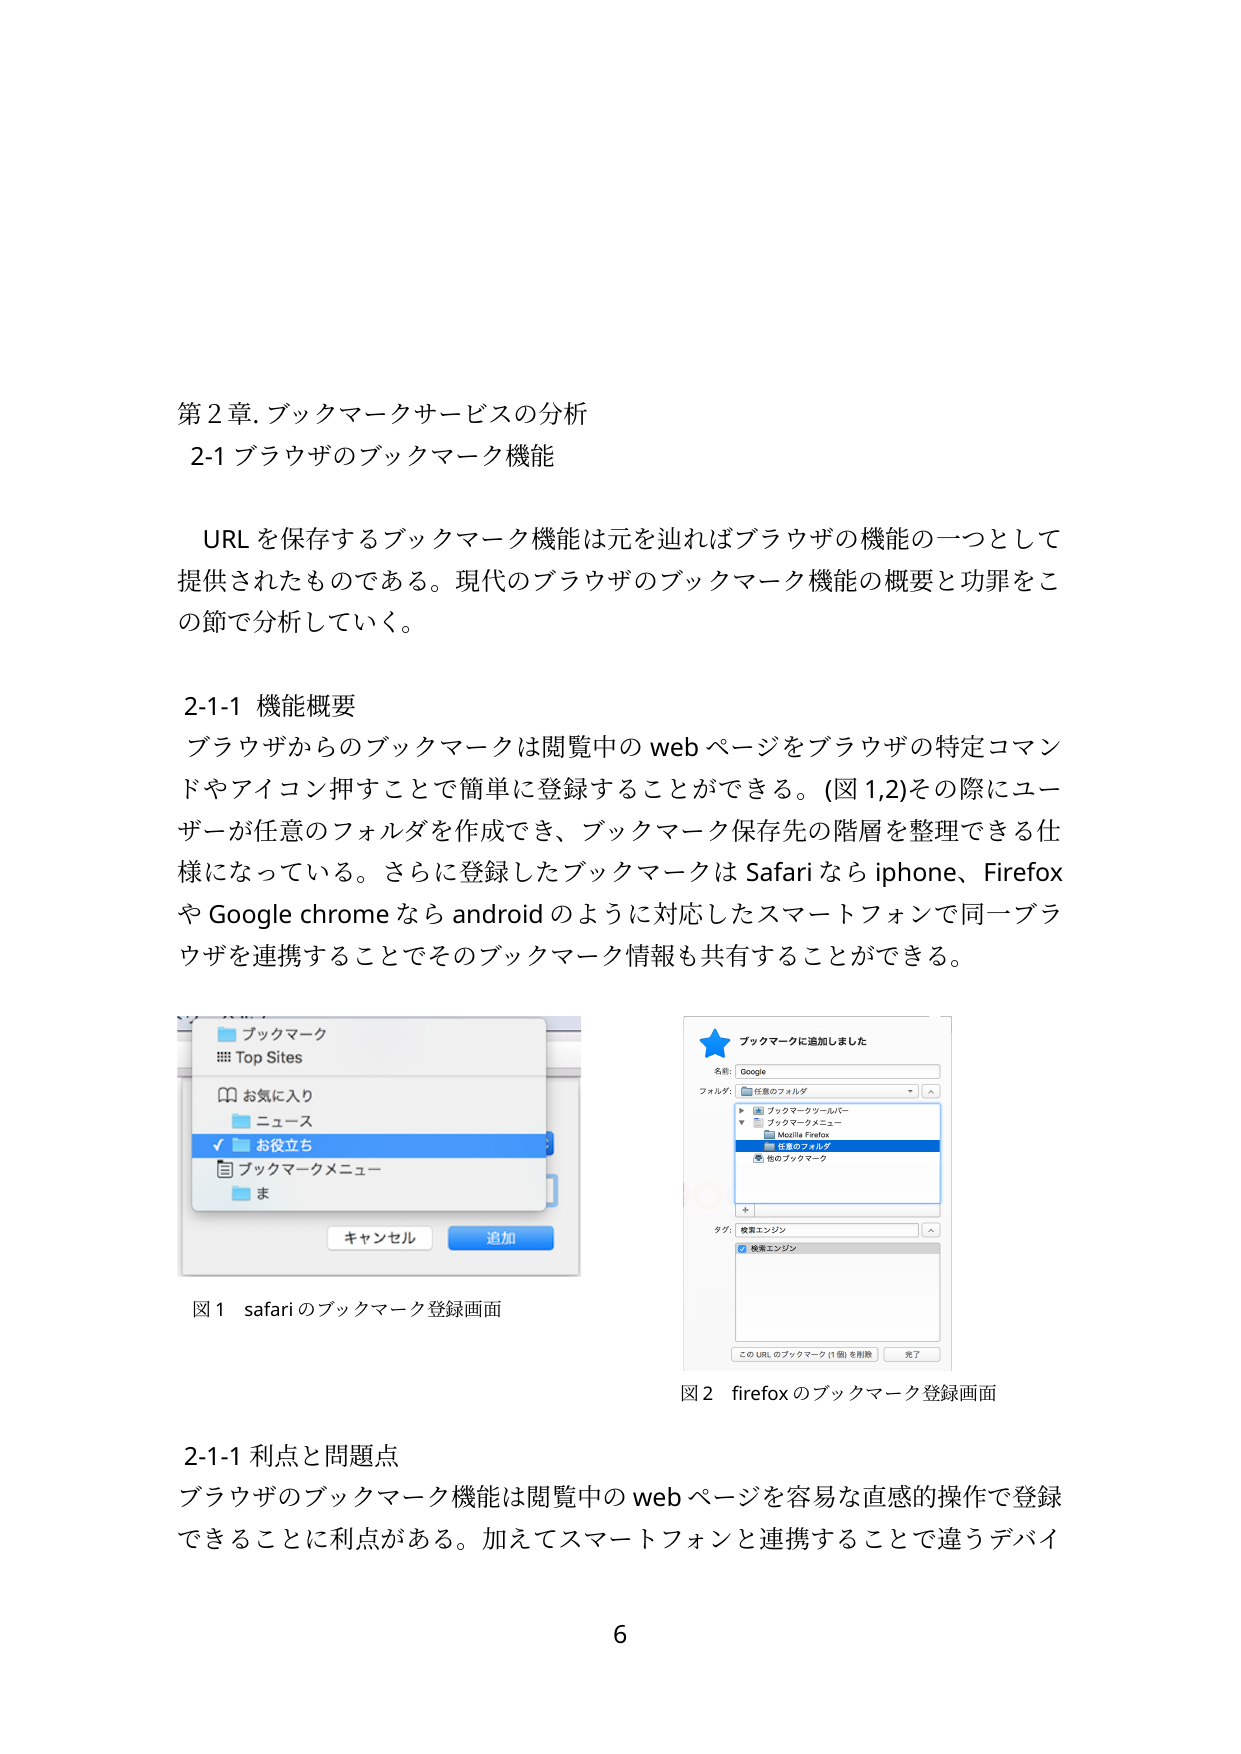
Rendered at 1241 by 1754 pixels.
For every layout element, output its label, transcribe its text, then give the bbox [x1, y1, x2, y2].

picture [177, 1016, 582, 1277]
text 2-1ブラウザのブックマーク機能 [177, 433, 1063, 475]
text 2-1-1 機能概要 [177, 683, 1063, 725]
text 2-1-1 利点と問題点 [177, 1433, 1063, 1475]
picture [683, 1016, 952, 1371]
text 第２章. ブックマークサービスの分析 [177, 392, 1063, 433]
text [177, 1475, 1063, 1558]
text URLを保存するブックマーク機能は元を辿ればブラウザの機能の一つとして提供されたものである。現代のブラウザのブックマーク機能の概要と功罪をこの節で分析していく。 [177, 517, 1063, 642]
text ブラウザからのブックマークは閲覧中のwebページをブラウザの特定コマンドやアイコン押すことで簡単に登録することができる。(図1,2)その際にユーザーが任意のフォルダを作成でき、ブックマーク保存先の階層を整理できる仕様になっている。さらに登録したブックマークはSafariならiphone、FirefoxやGoogle chromeならandroidのように対応したスマートフォンで同一ブラウザを連携することでそのブックマーク情報も共有することができる。 [177, 725, 1063, 975]
